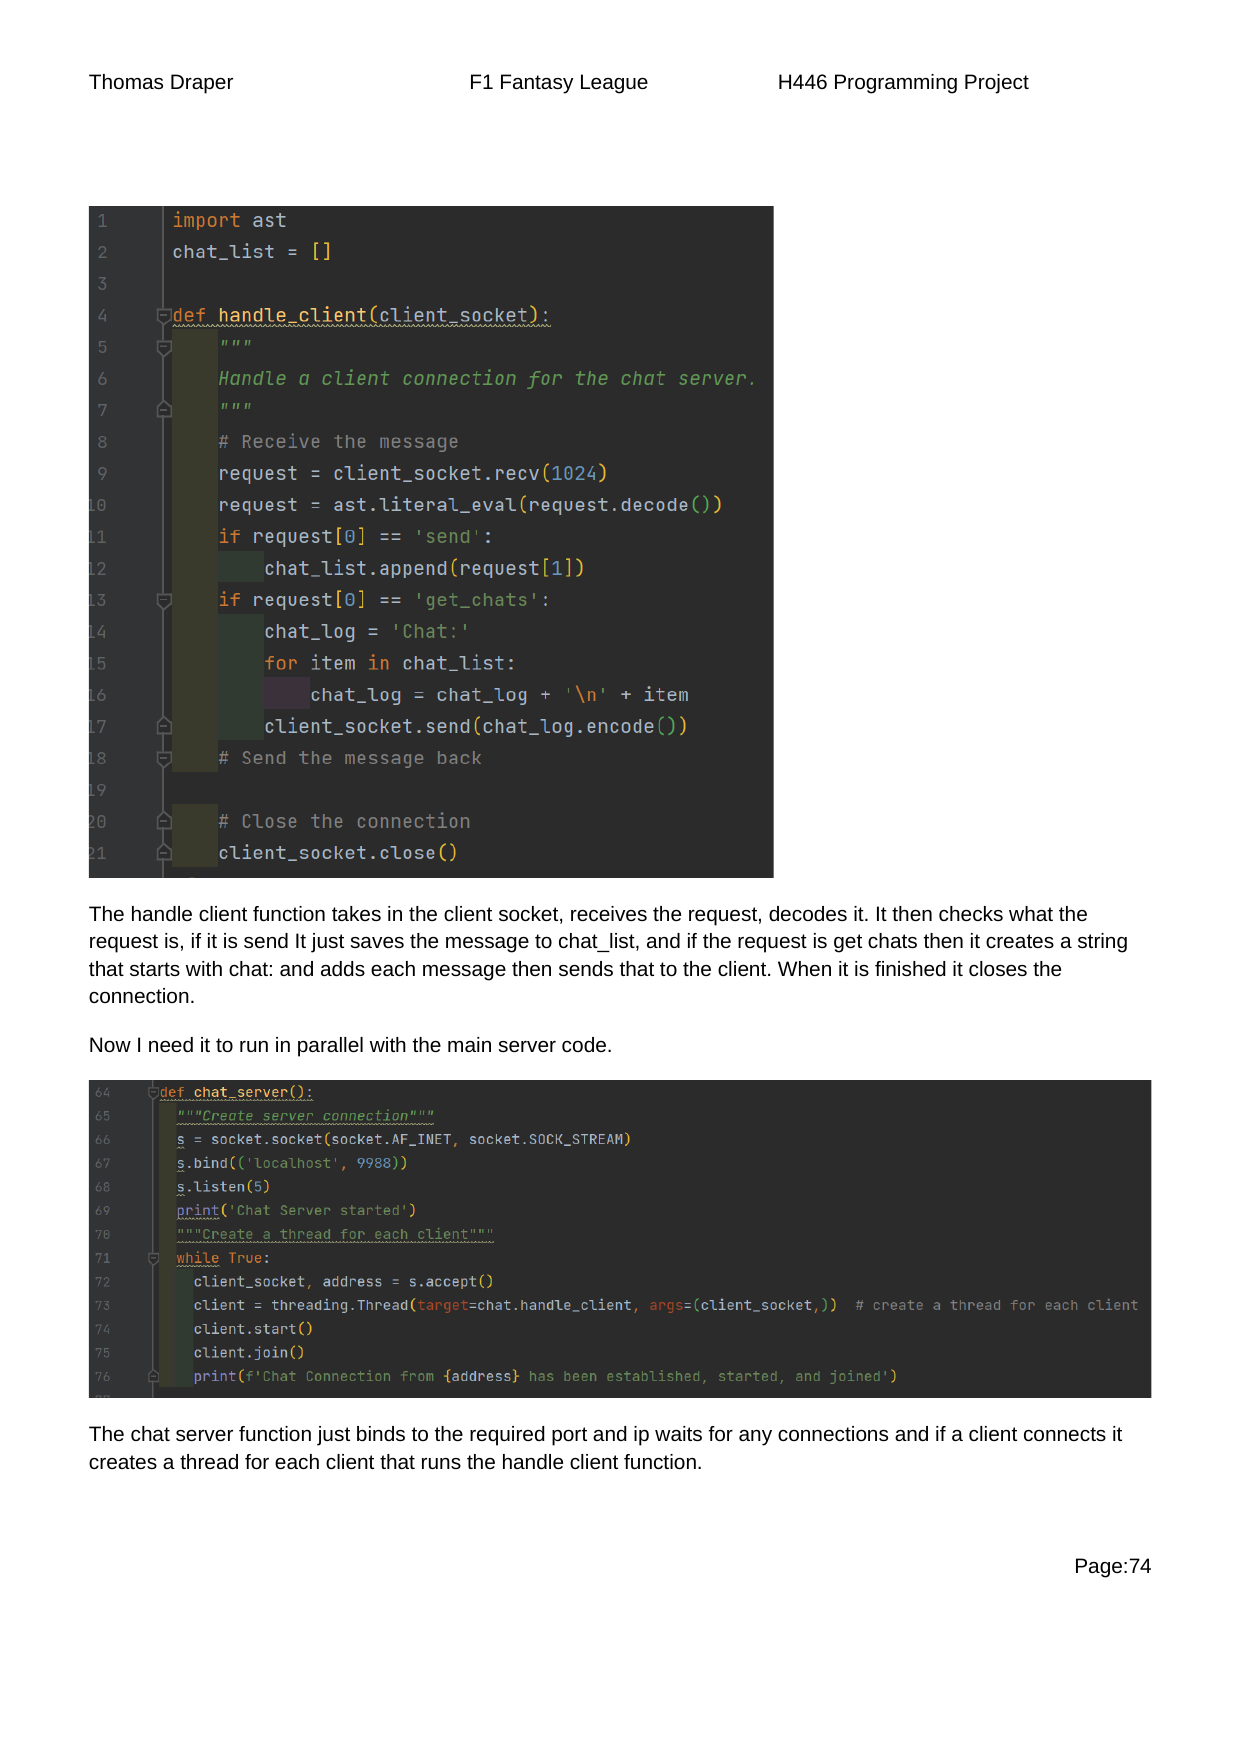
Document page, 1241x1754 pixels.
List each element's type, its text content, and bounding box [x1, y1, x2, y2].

picture [88, 206, 774, 878]
picture [88, 1080, 1152, 1398]
text The handle client function takes in the client socket, receives the request, decodes it. It then checks what the request is, if it is send It just saves the message to chat_list, and if the request is get chats then it creates a string that starts with chat: and adds each message then sends that to the client. When it is finished it closes the connection. [89, 902, 1152, 1008]
text The chat server function just binds to the required port and ip waits for any connections and if a client connects it creates a thread for each client that runs the handle client function. [89, 1422, 1152, 1473]
text Now I need it to run in parallel with the main server code. [89, 1032, 1152, 1056]
